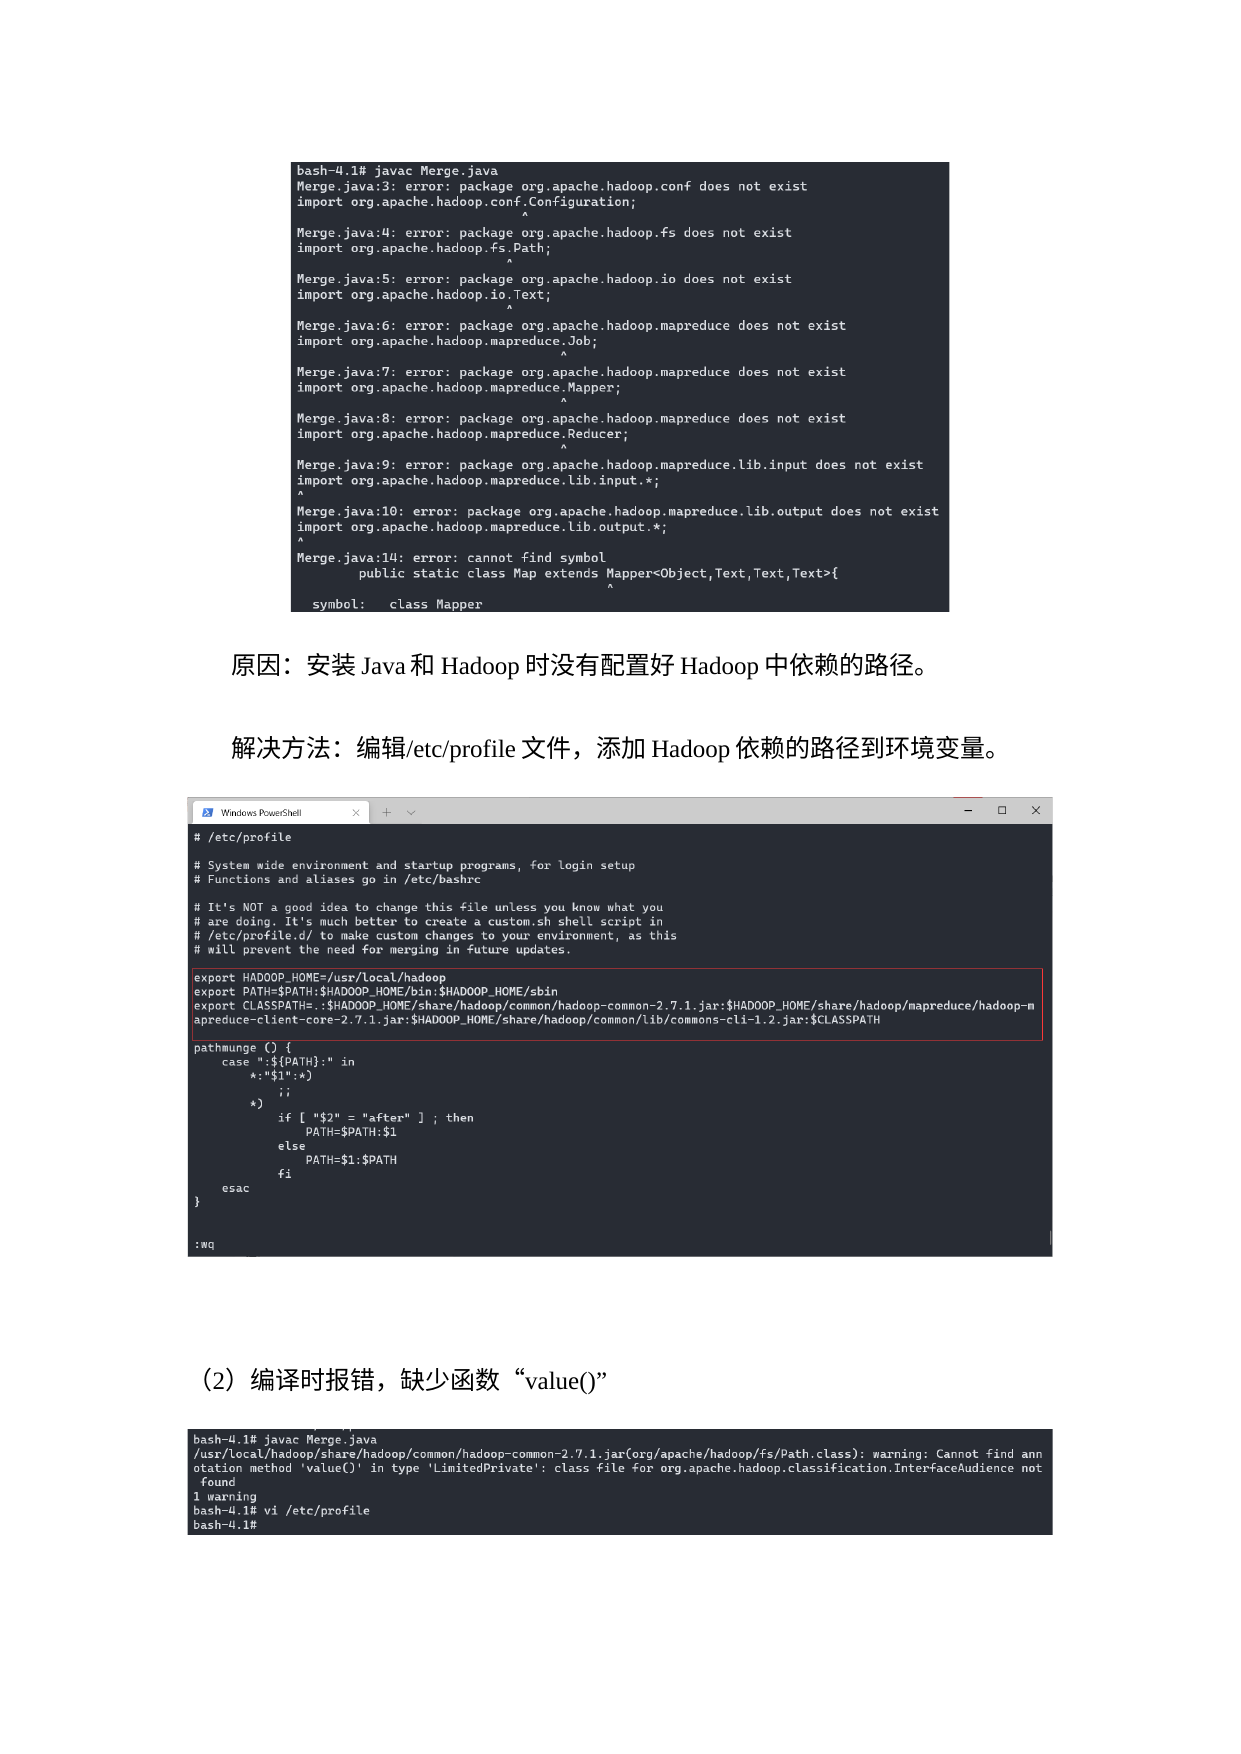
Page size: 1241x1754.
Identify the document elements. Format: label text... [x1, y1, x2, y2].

picture [187, 797, 1053, 1257]
text 原因：安装Java和Hadoop时没有配置好Hadoop中依赖的路径。 [187, 631, 1053, 696]
picture [290, 162, 950, 612]
picture [187, 1429, 1053, 1535]
text （2）编译时报错，缺少函数“value()” [187, 1346, 1053, 1411]
text 解决方法：编辑/etc/profile文件，添加Hadoop依赖的路径到环境变量。 [187, 714, 1053, 779]
